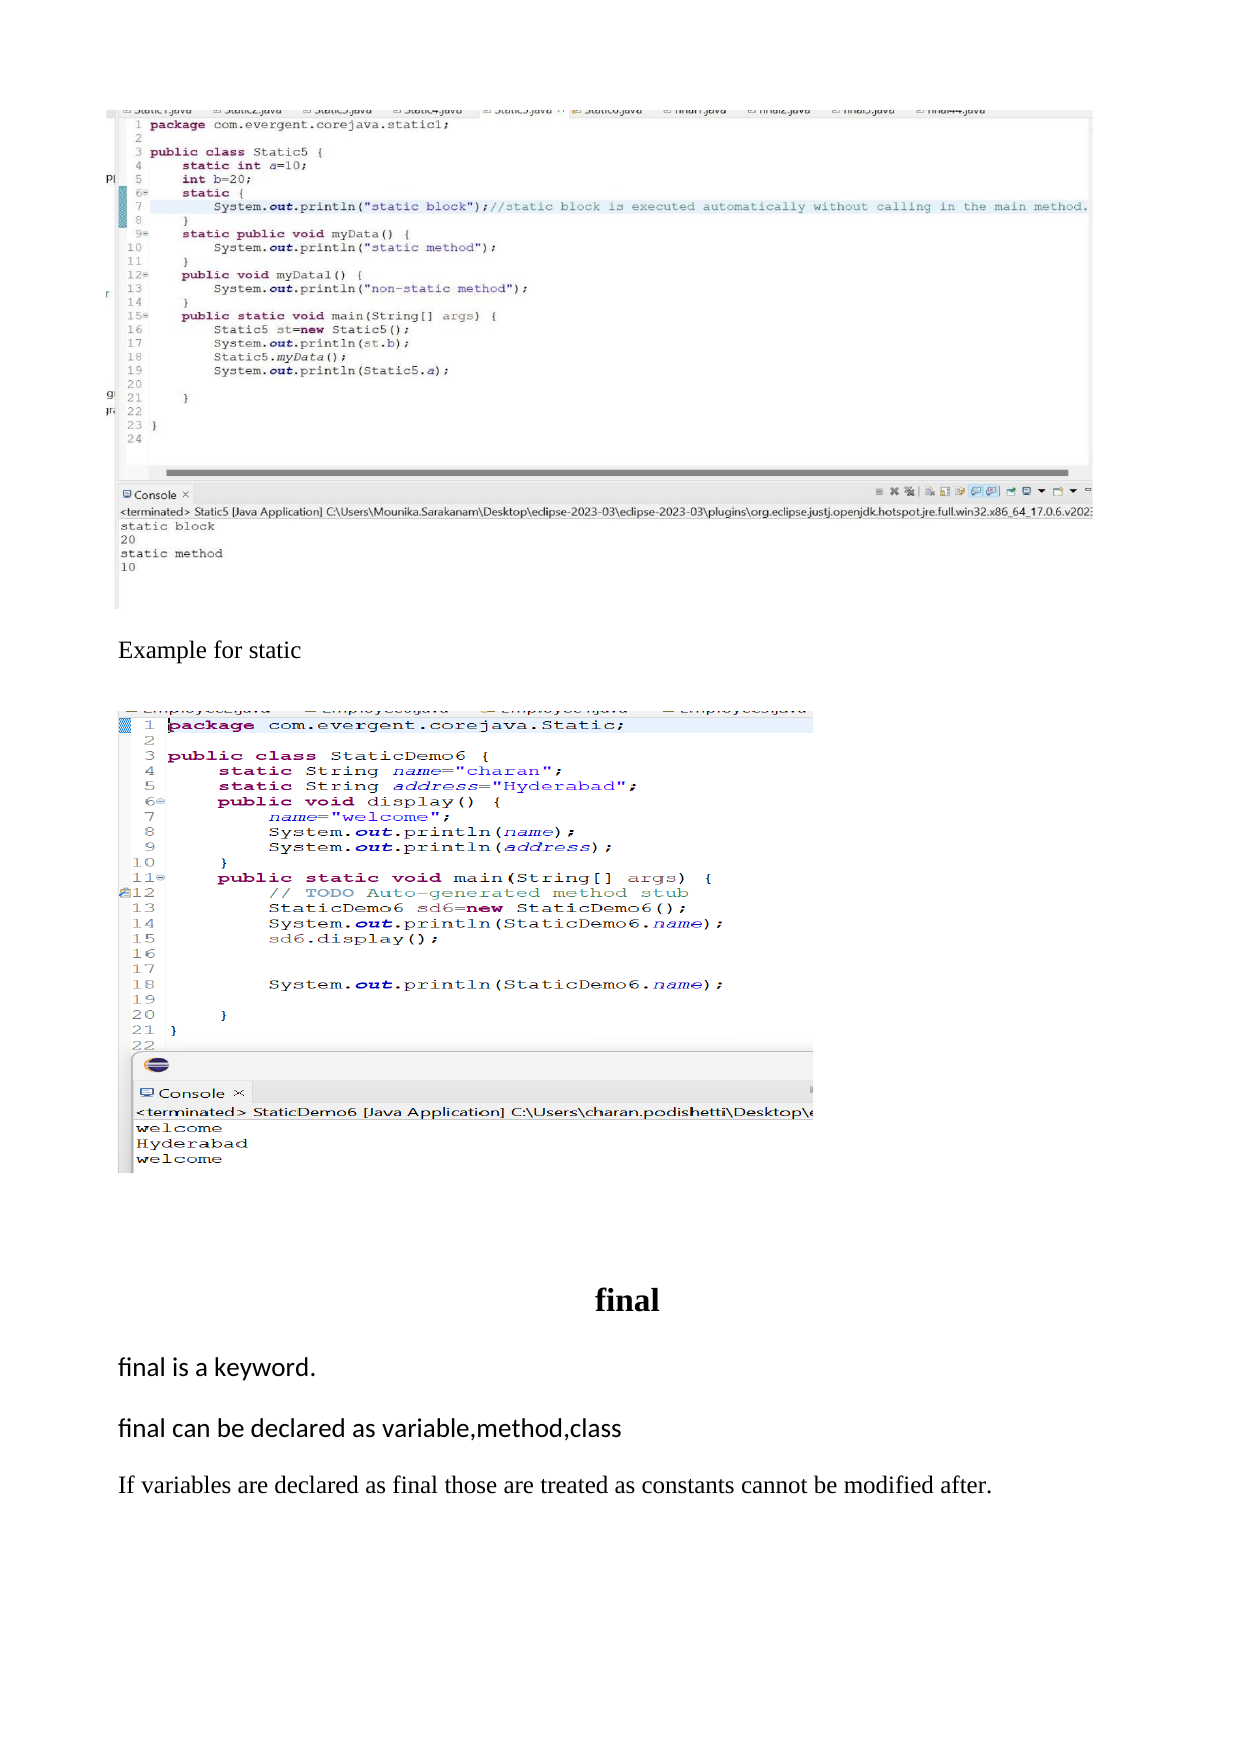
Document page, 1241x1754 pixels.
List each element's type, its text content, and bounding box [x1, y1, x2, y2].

text final can be declared as variable,method,class [118, 1411, 1148, 1444]
picture [117, 711, 814, 1173]
text Example for static [118, 635, 1148, 664]
text final is a keyword. [118, 1350, 1148, 1383]
picture [106, 110, 1093, 609]
text If variables are declared as final those are treated as constants cannot be modified after. [118, 1470, 1148, 1498]
subtitle final [311, 1280, 943, 1319]
